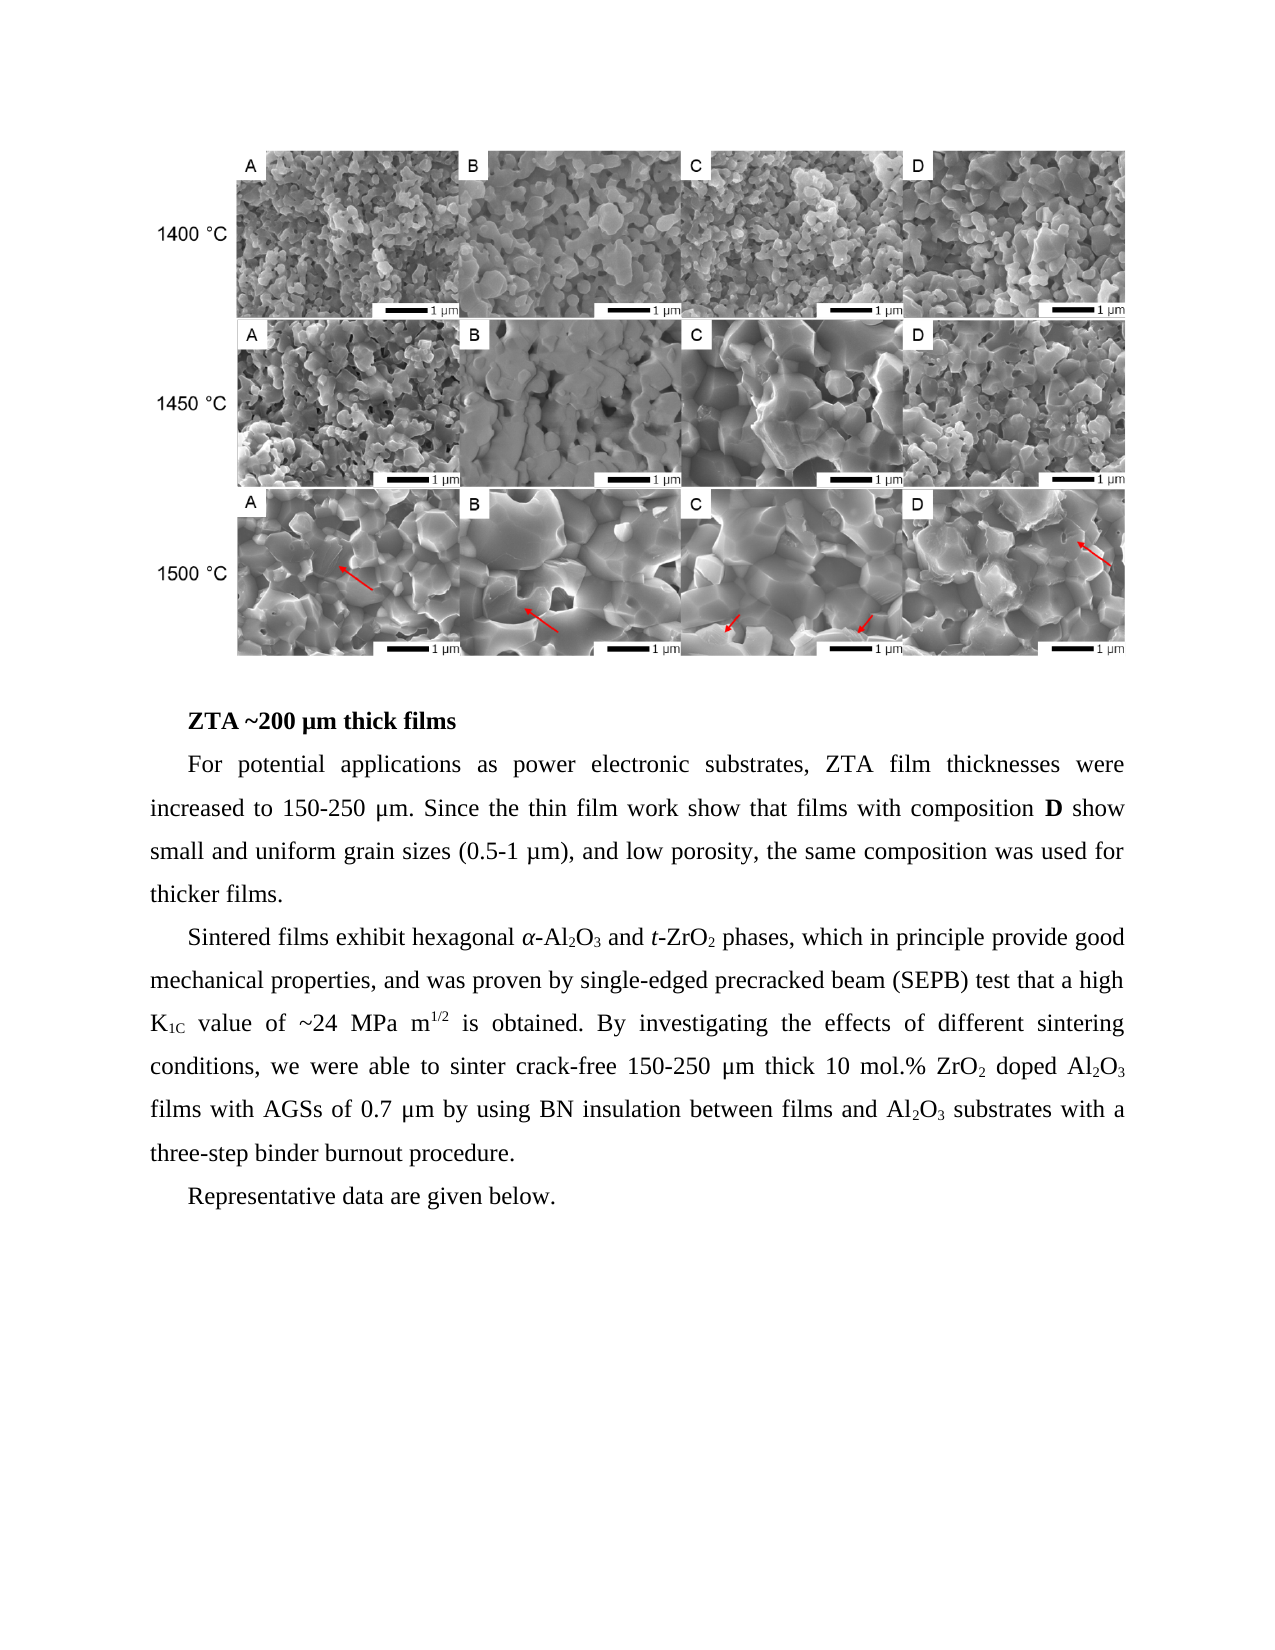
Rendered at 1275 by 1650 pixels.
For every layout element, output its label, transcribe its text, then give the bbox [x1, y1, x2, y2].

text Representative data are given below. [150, 1181, 1125, 1209]
picture [150, 150, 1125, 657]
text Sintered films exhibit hexagonal α-Al2O3 and t-ZrO2 phases, which in principle provide good mechanical properties, and was proven by single-edged precracked beam (SEPB) test that a high K1C value of ~24 MPa m1/2 is obtained. By investigating the effects of different sintering conditions, we were able to sinter crack-free 150-250 μm thick 10 mol.% ZrO2 doped Al2O3 films with AGSs of 0.7 μm by using BN insulation between films and Al2O3 substrates with a three-step binder burnout procedure. [150, 922, 1125, 1166]
text For potential applications as power electronic substrates, ZTA film thicknesses were increased to 150-250 μm. Since the thin film work show that films with composition D show small and uniform grain sizes (0.5-1 µm), and low porosity, the same composition was used for thicker films. [150, 749, 1125, 908]
text ZTA ~200 μm thick films [150, 706, 1125, 735]
